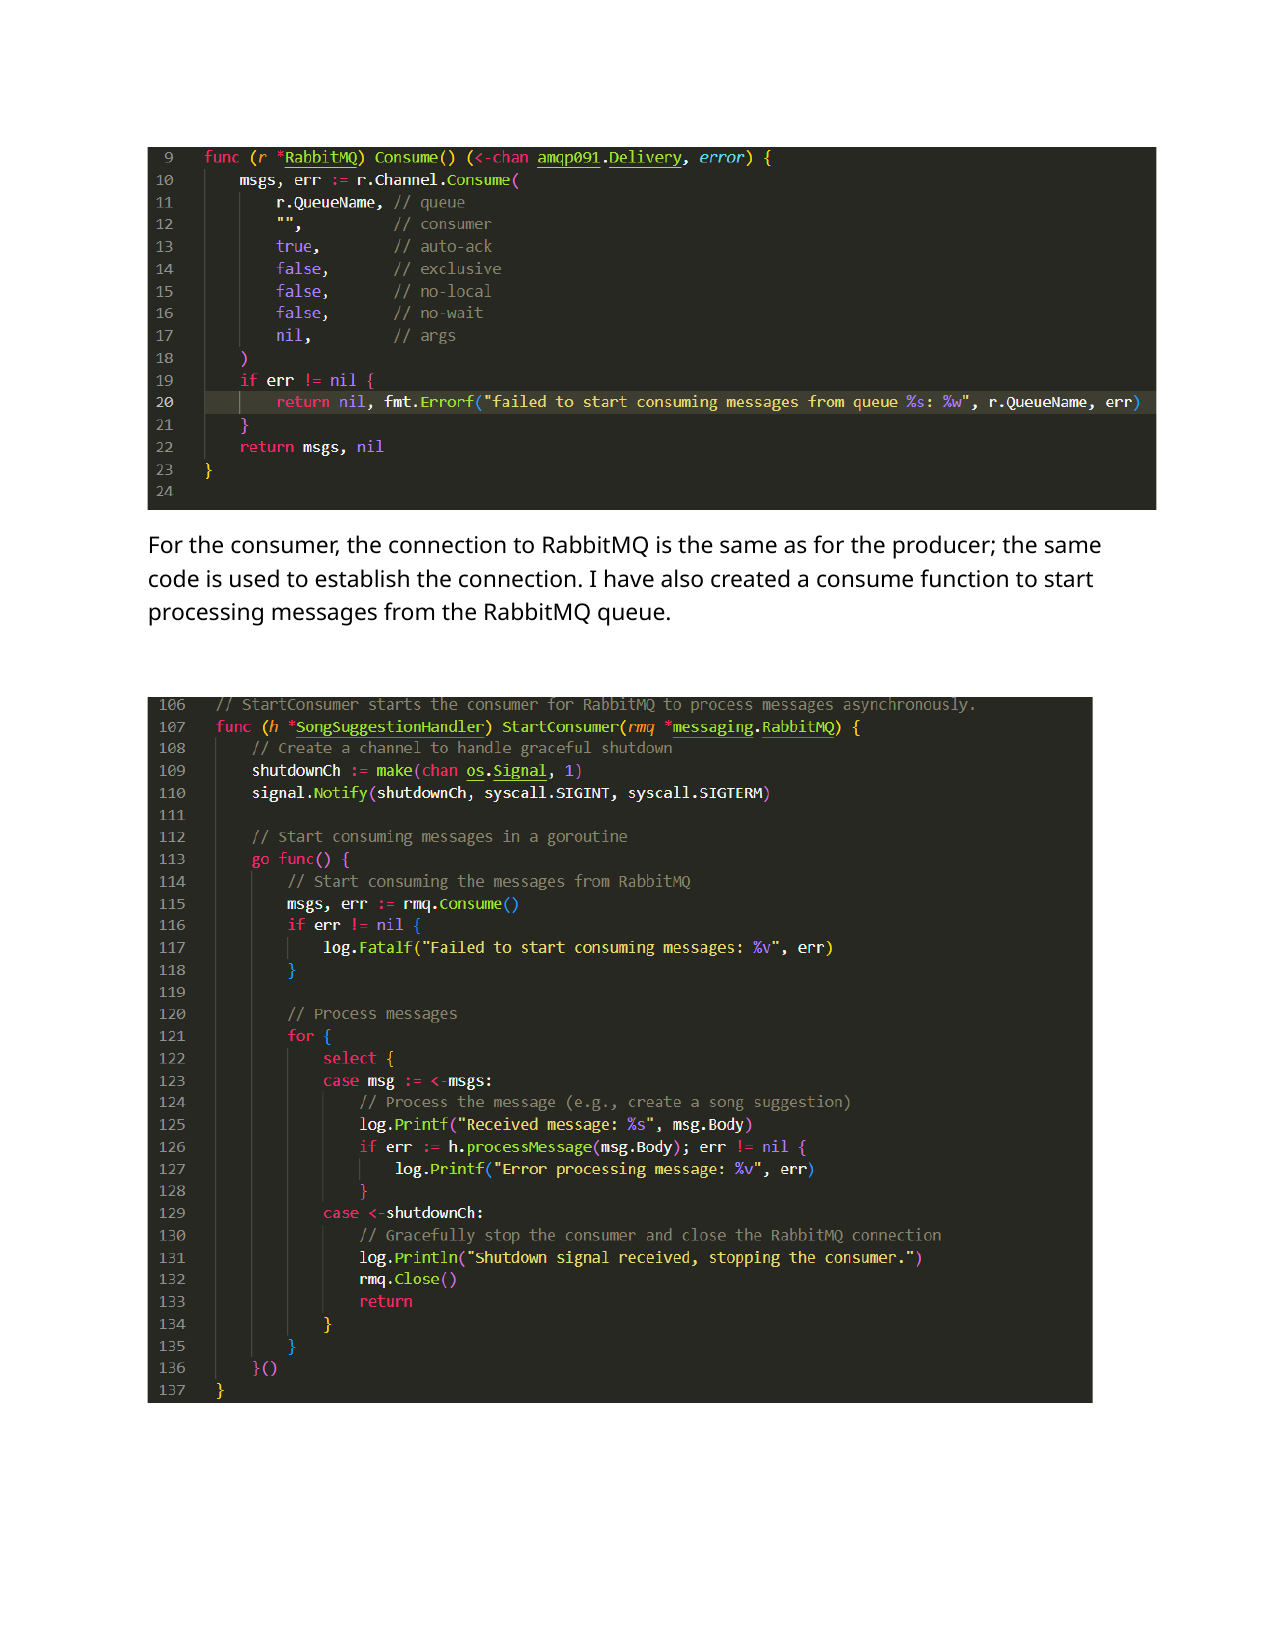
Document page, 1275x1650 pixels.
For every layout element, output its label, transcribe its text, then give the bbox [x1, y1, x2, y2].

picture [147, 697, 1093, 1403]
picture [147, 147, 1157, 510]
text For the consumer, the connection to RabbitMQ is the same as for the producer; the same code is used to establish the connection. I have also created a consume function to start processing messages from the RabbitMQ queue. [148, 529, 1127, 628]
